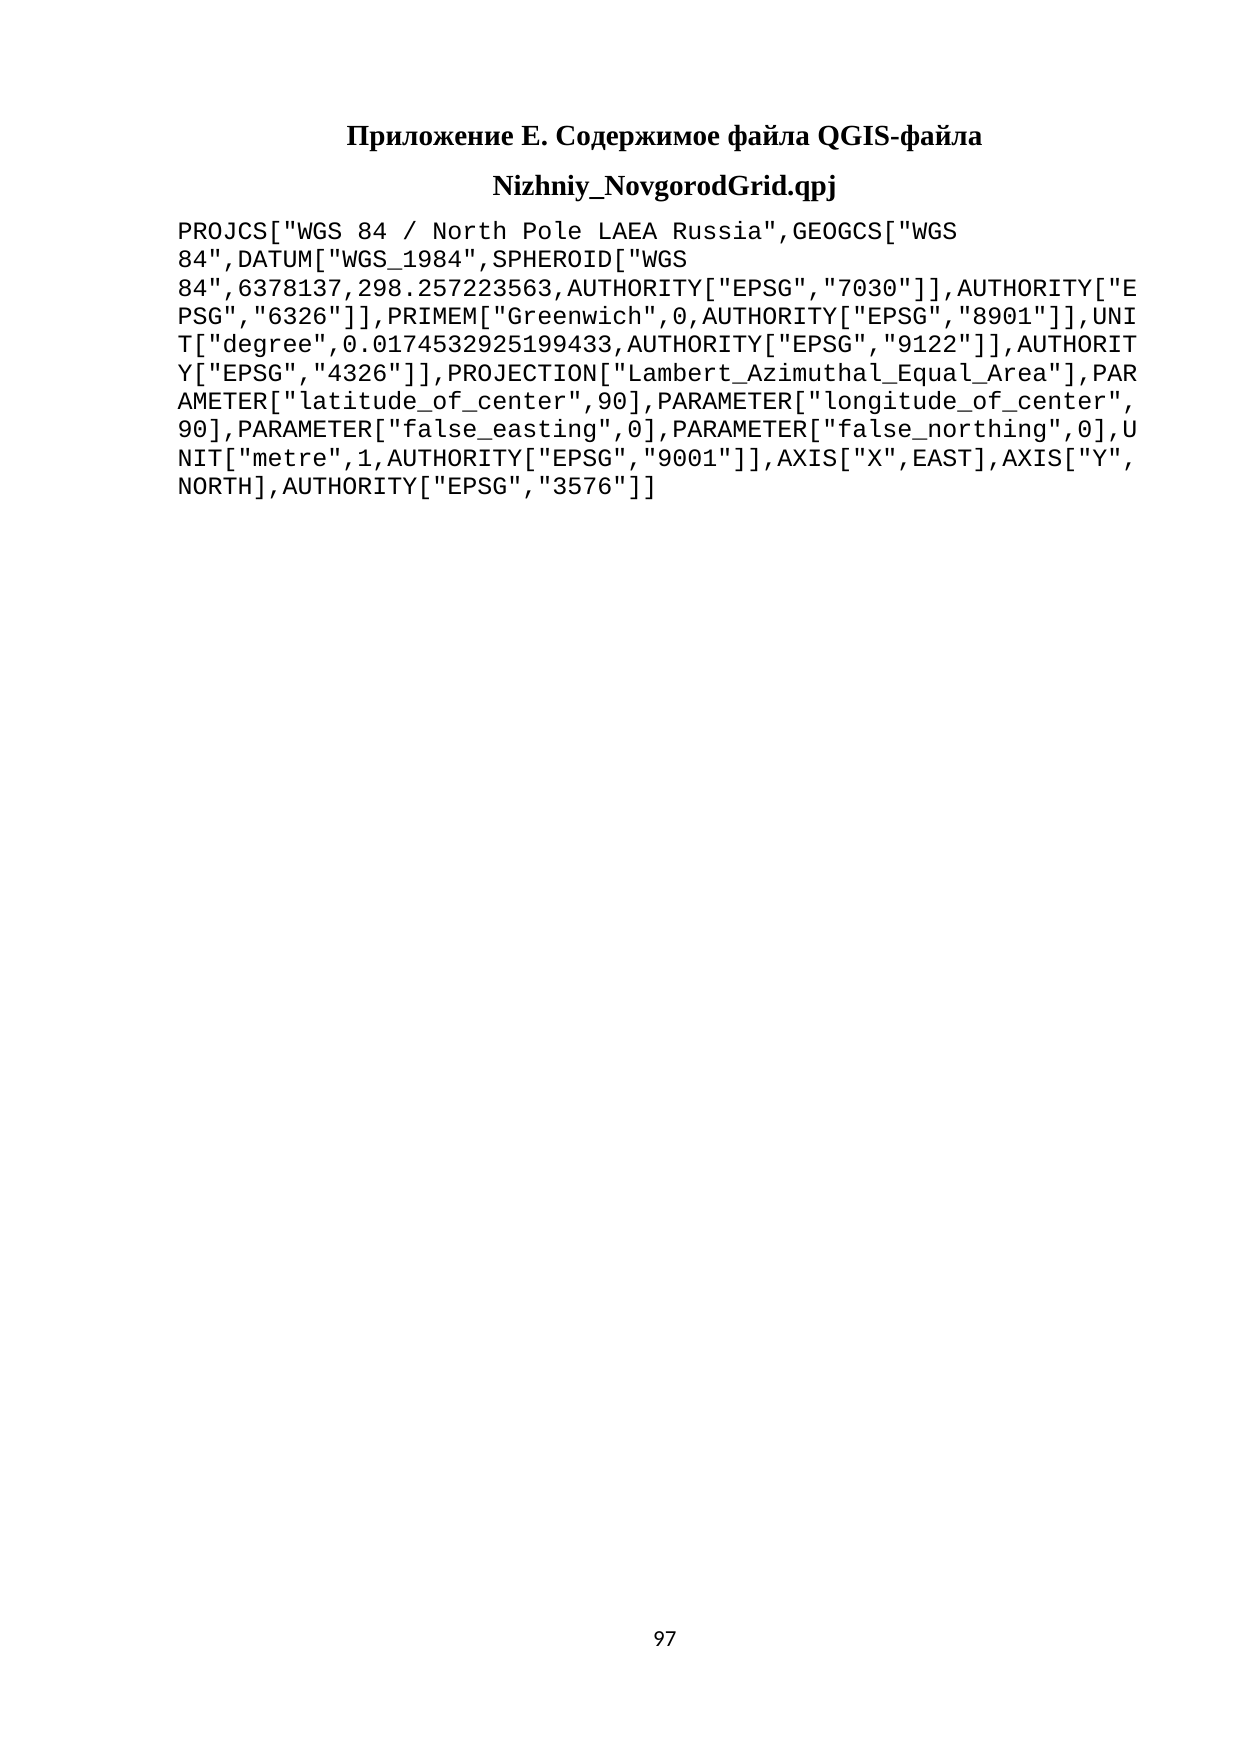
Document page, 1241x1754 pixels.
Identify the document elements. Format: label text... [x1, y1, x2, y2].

text Приложение Е. Содержимое файла QGIS-файла Nizhniy_NovgorodGrid.qpj [177, 118, 1152, 202]
text PROJCS["WGS 84 / North Pole LAEA Russia",GEOGCS["WGS 84",DATUM["WGS_1984",SPHEROID["WGS 84",6378137,298.257223563,AUTHORITY["EPSG","7030"]],AUTHORITY["EPSG","6326"]],PRIMEM["Greenwich",0,AUTHORITY["EPSG","8901"]],UNIT["degree",0.0174532925199433,AUTHORITY["EPSG","9122"]],AUTHORITY["EPSG","4326"]],PROJECTION["Lambert_Azimuthal_Equal_Area"],PARAMETER["latitude_of_center",90],PARAMETER["longitude_of_center",90],PARAMETER["false_easting",0],PARAMETER["false_northing",0],UNIT["metre",1,AUTHORITY["EPSG","9001"]],AXIS["X",EAST],AXIS["Y",NORTH],AUTHORITY["EPSG","3576"]] [177, 219, 1152, 502]
